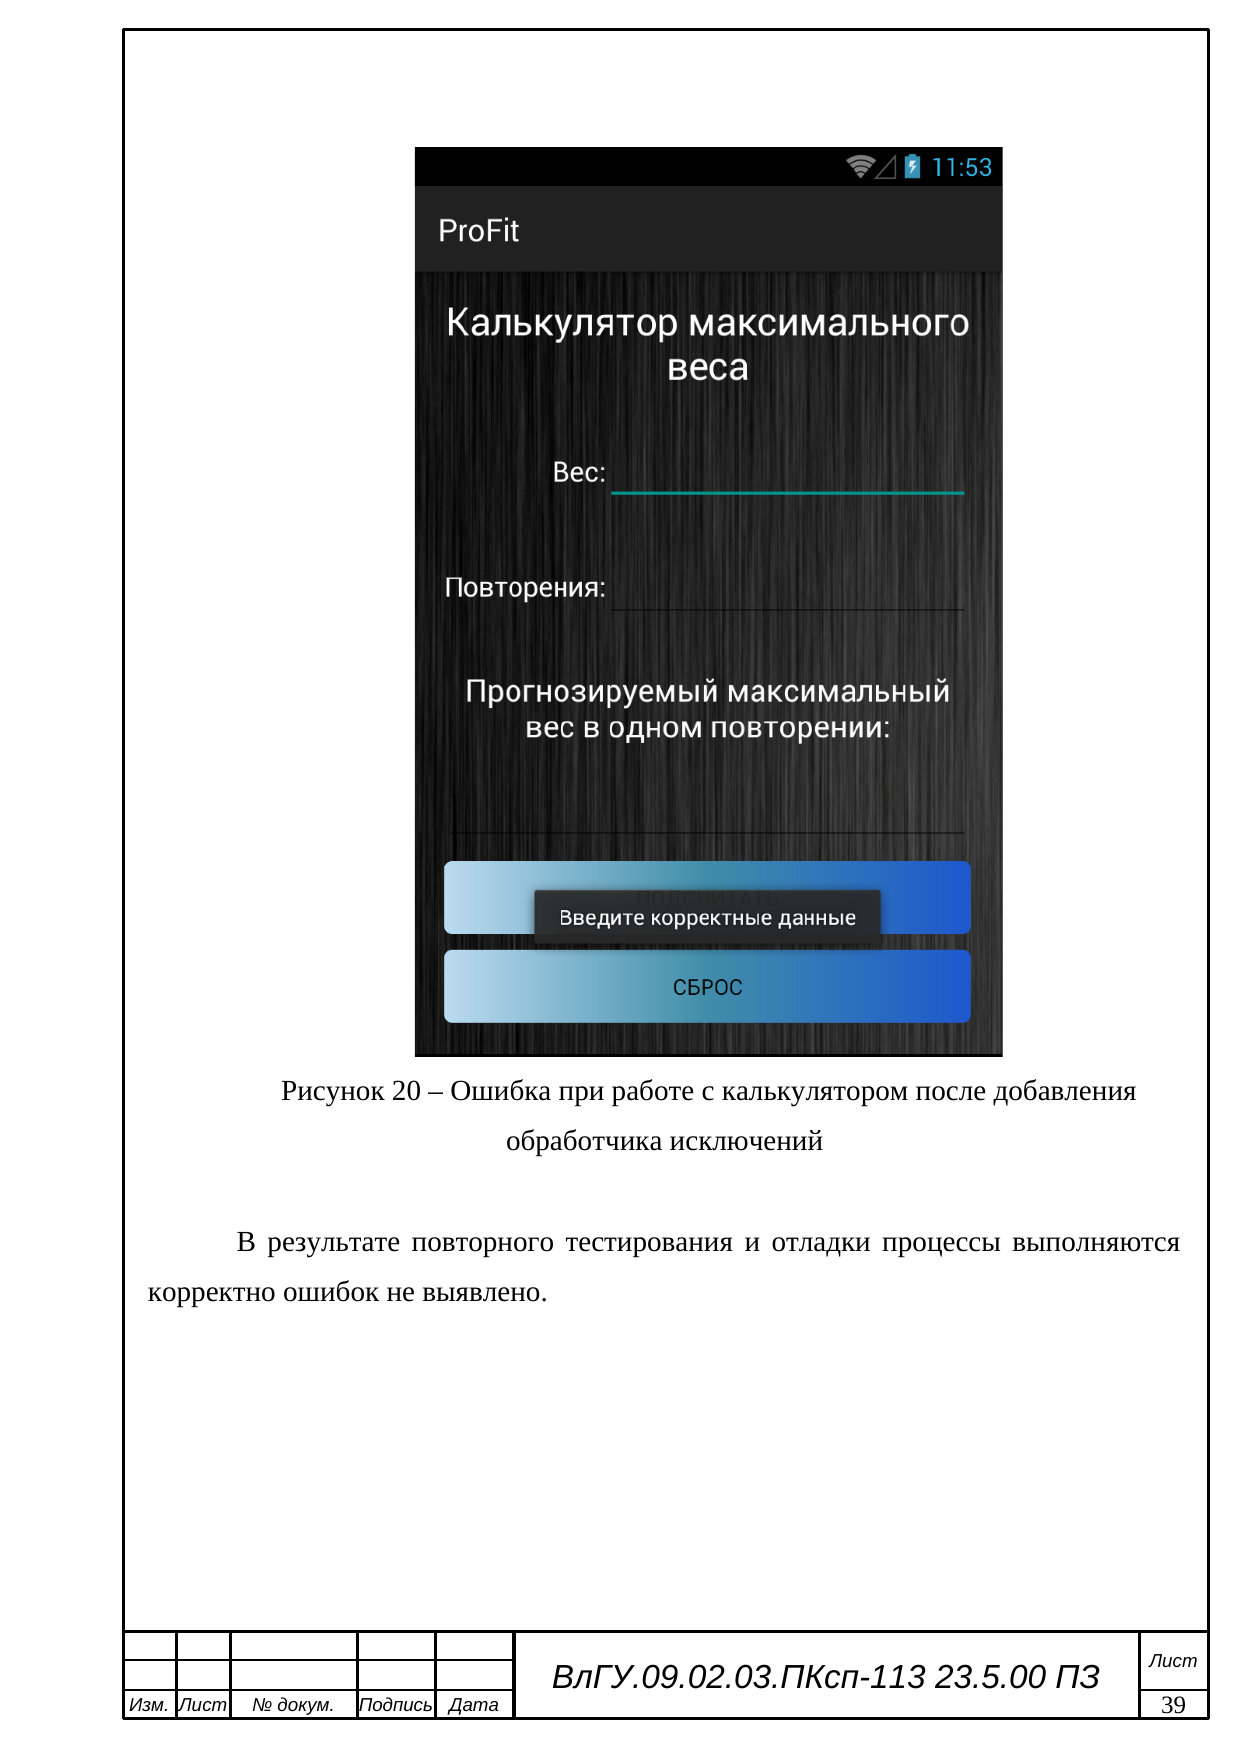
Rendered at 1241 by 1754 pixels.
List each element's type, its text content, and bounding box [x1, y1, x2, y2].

text Рисунок 20 – Ошибка при работе с калькулятором после добавления обработчика исключений [148, 1073, 1181, 1157]
text В результате повторного тестирования и отладки процессы выполняются корректно ошибок не выявлено. [148, 1224, 1181, 1308]
picture [414, 147, 1003, 1057]
